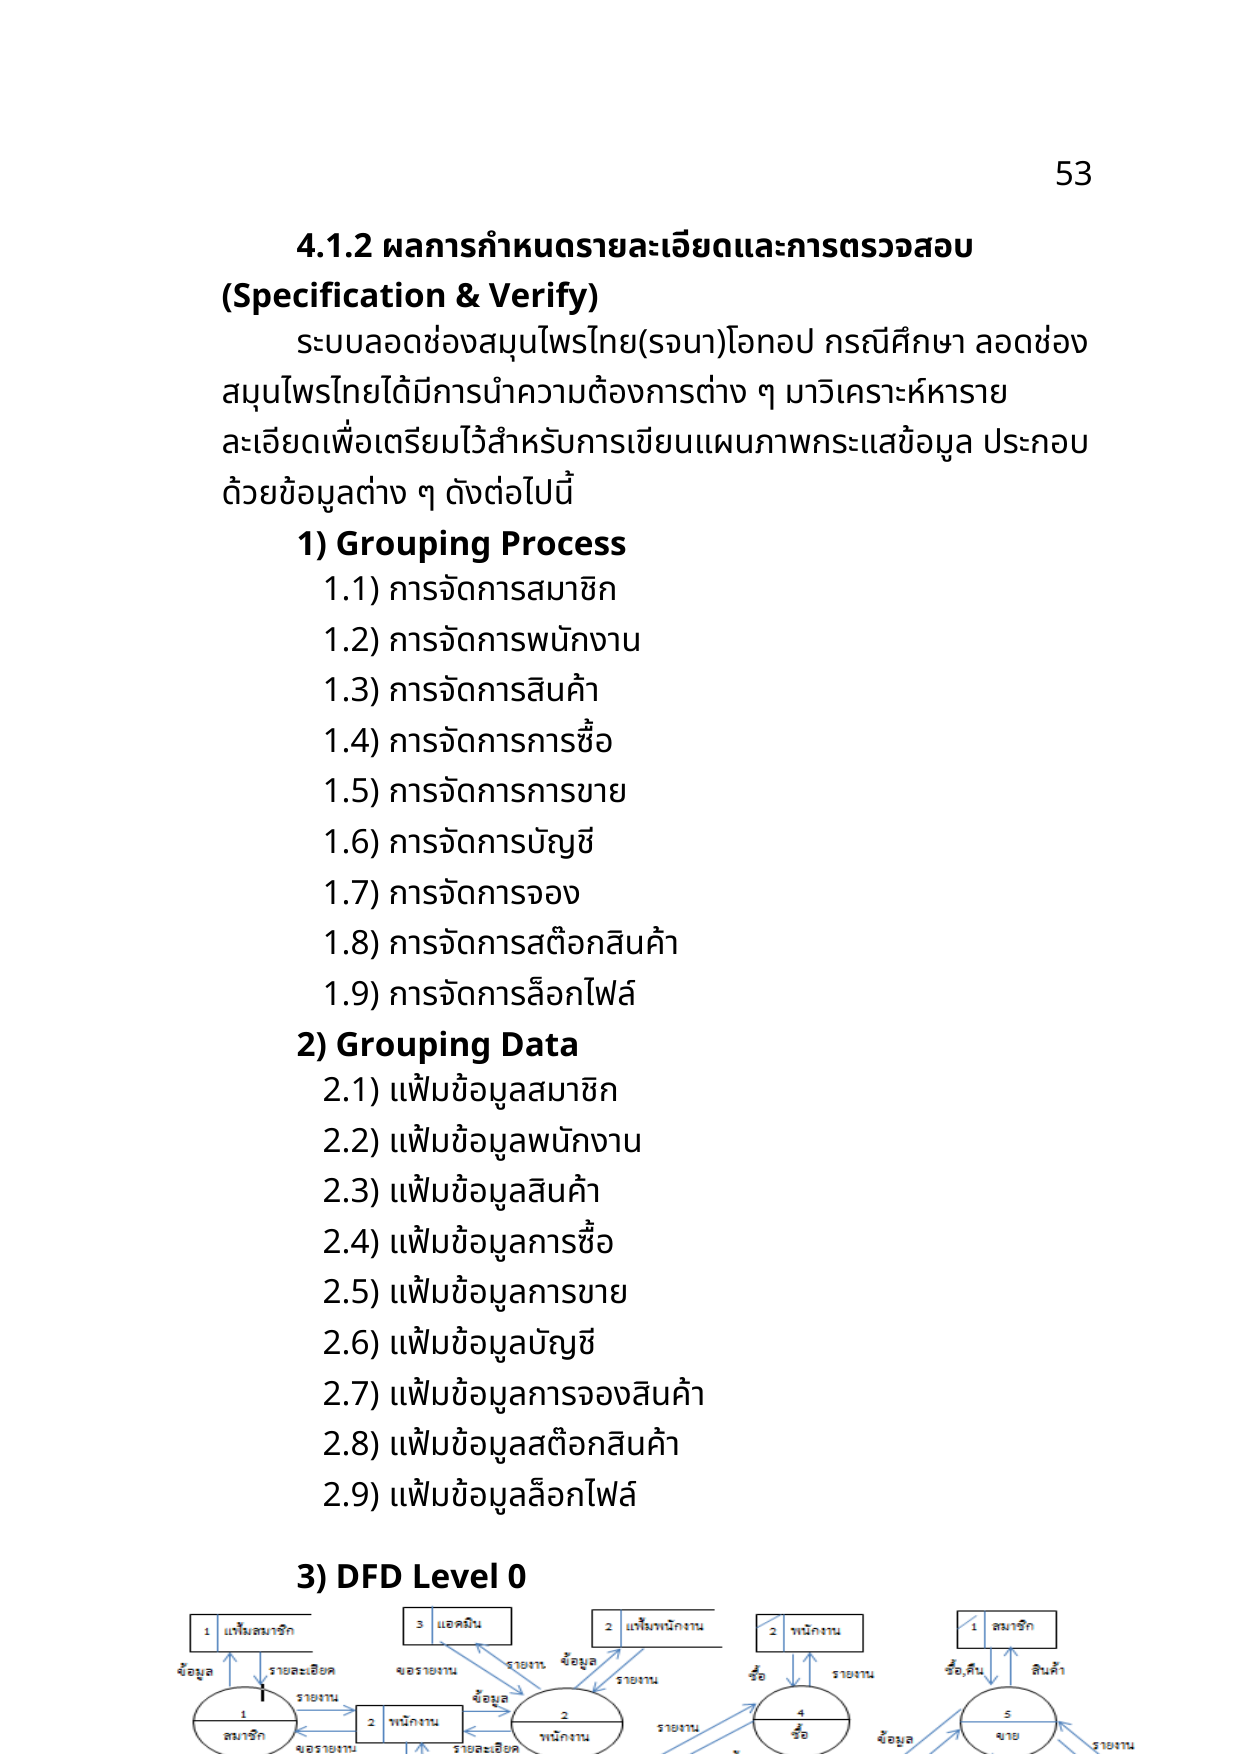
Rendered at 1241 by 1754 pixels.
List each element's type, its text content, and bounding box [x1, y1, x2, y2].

text 1.8) การจัดการสต๊อกสินค้า [221, 919, 1092, 970]
text 4.1.2 ผลการกำหนดรายละเอียดและการตรวจสอบ (Specification & Verify) [221, 221, 1092, 317]
text 2.2) แฟ้มข้อมูลพนักงาน [221, 1116, 1092, 1167]
text 2.8) แฟ้มข้อมูลสต๊อกสินค้า [296, 1420, 1092, 1471]
text 1) Grouping Process [221, 519, 1092, 565]
text 1.9) การจัดการล็อกไฟล์ [221, 970, 1092, 1020]
text 2.3) แฟ้มข้อมูลสินค้า [221, 1167, 1092, 1218]
text ระบบลอดช่องสมุนไพรไทย(รจนา)โอทอป กรณีศึกษา ลอดช่องสมุนไพรไทยได้มีการนำความต้องการต่าง ๆ มาวิเคราะห์หารายละเอียดเพื่อเตรียมไว้สำหรับการเขียนแผนภาพกระแสข้อมูล ประกอบด้วยข้อมูลต่าง ๆ ดังต่อไปนี้ [221, 317, 1092, 519]
text 2.6) แฟ้มข้อมูลบัญชี [221, 1319, 1092, 1369]
picture [136, 1586, 1202, 1754]
text 1.5) การจัดการการขาย [221, 767, 1092, 818]
text 2.9) แฟ้มข้อมูลล็อกไฟล์ [221, 1471, 1092, 1521]
text 2.5) แฟ้มข้อมูลการขาย [221, 1268, 1092, 1319]
text 2.4) แฟ้มข้อมูลการซื้อ [221, 1218, 1092, 1268]
text 1.1) การจัดการสมาชิก [221, 565, 1092, 615]
text 1.2) การจัดการพนักงาน [221, 615, 1092, 666]
text 2) Grouping Data [221, 1020, 1092, 1066]
text 1.7) การจัดการจอง [221, 868, 1092, 919]
text 1.4) การจัดการการซื้อ [221, 717, 1092, 767]
text 1.6) การจัดการบัญชี [221, 818, 1092, 868]
text 2.7) แฟ้มข้อมูลการจองสินค้า [221, 1369, 1092, 1420]
text 1.3) การจัดการสินค้า [221, 666, 1092, 717]
text 2.1) แฟ้มข้อมูลสมาชิก [221, 1066, 1092, 1116]
text 3) DFD Level 0 [221, 1553, 1092, 1598]
